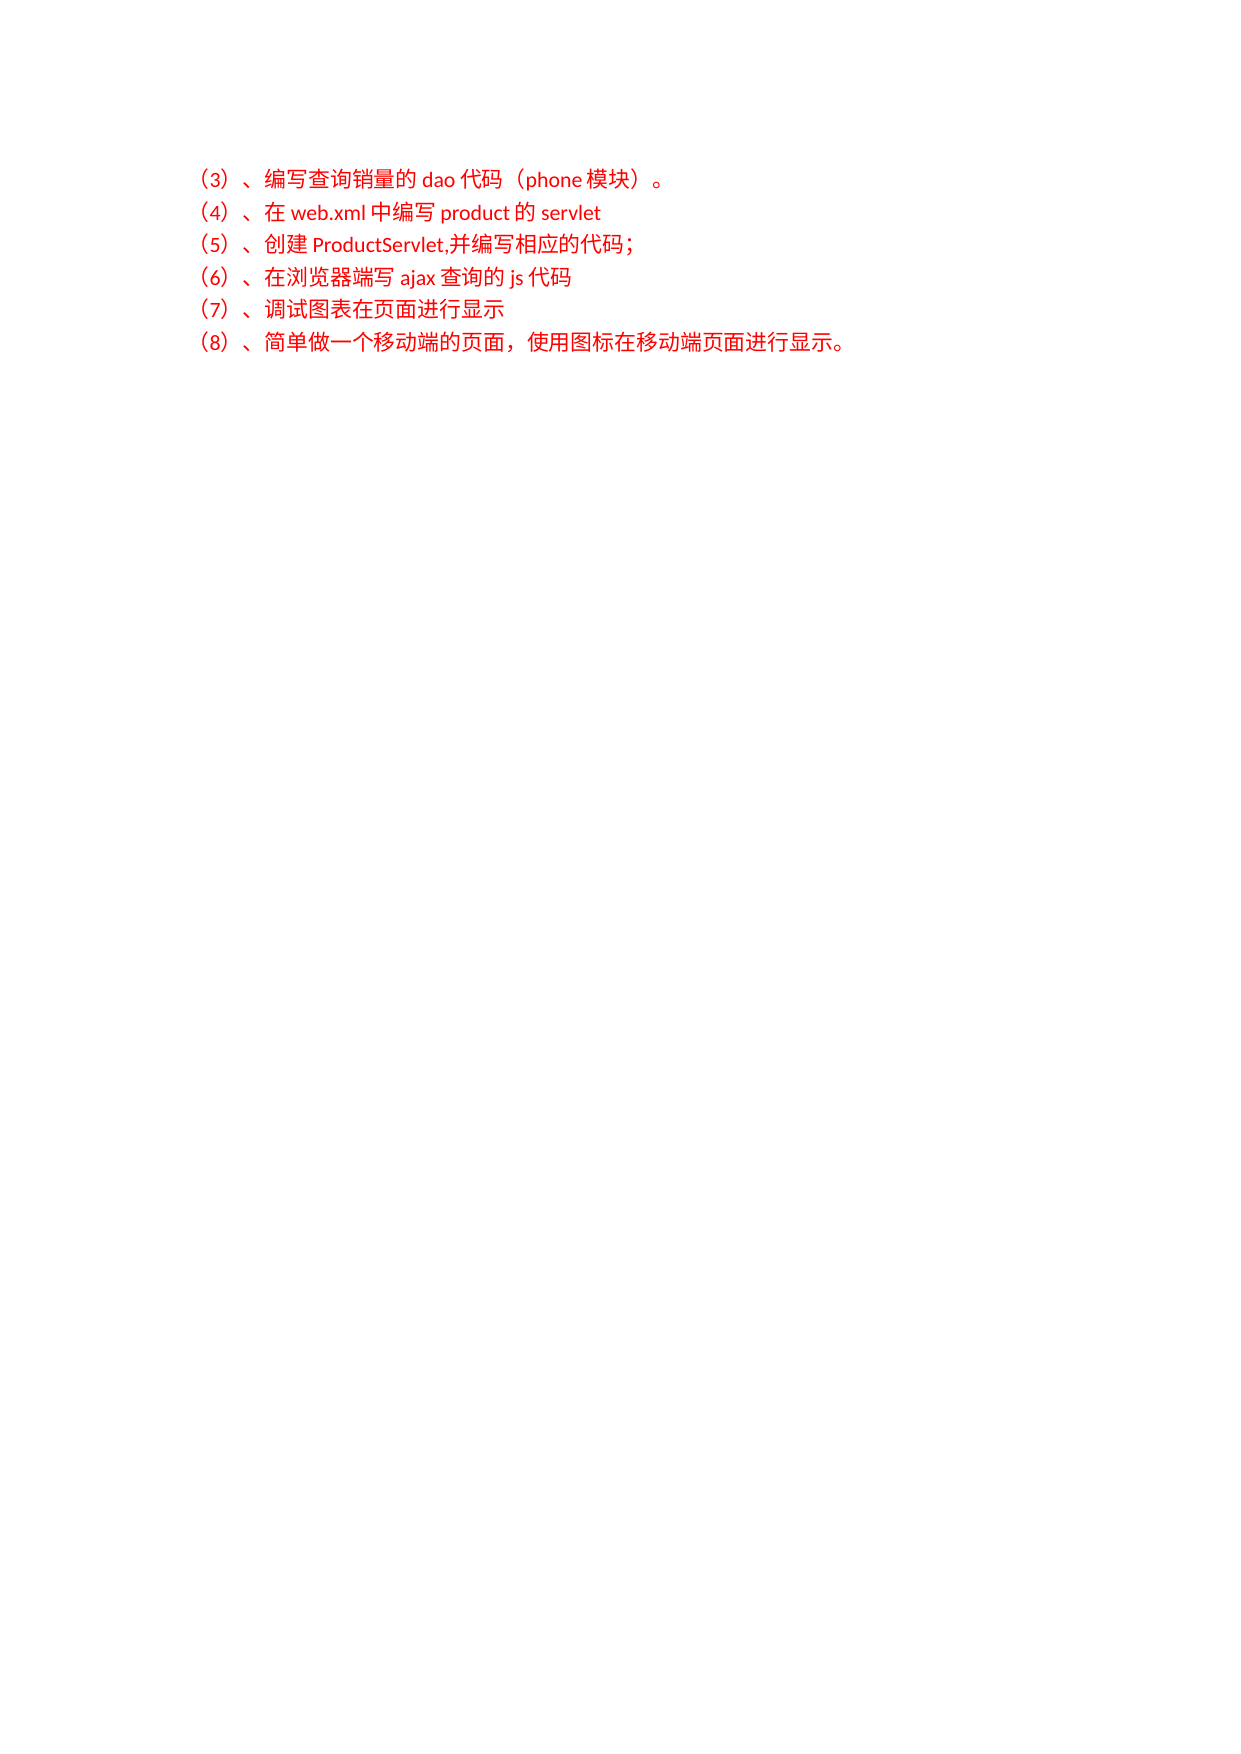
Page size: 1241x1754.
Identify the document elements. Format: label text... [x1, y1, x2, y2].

text （7）、调试图表在页面进行显示 [187, 292, 1053, 324]
text （6）、在浏览器端写ajax查询的js代码 [187, 259, 1053, 292]
text （4）、在web.xml中编写product的servlet [187, 194, 1053, 227]
text （3）、编写查询销量的dao代码（phone模块）。 [187, 162, 1053, 194]
text （8）、简单做一个移动端的页面，使用图标在移动端页面进行显示。 [187, 324, 1053, 357]
text （5）、创建ProductServlet,并编写相应的代码； [187, 227, 1053, 259]
